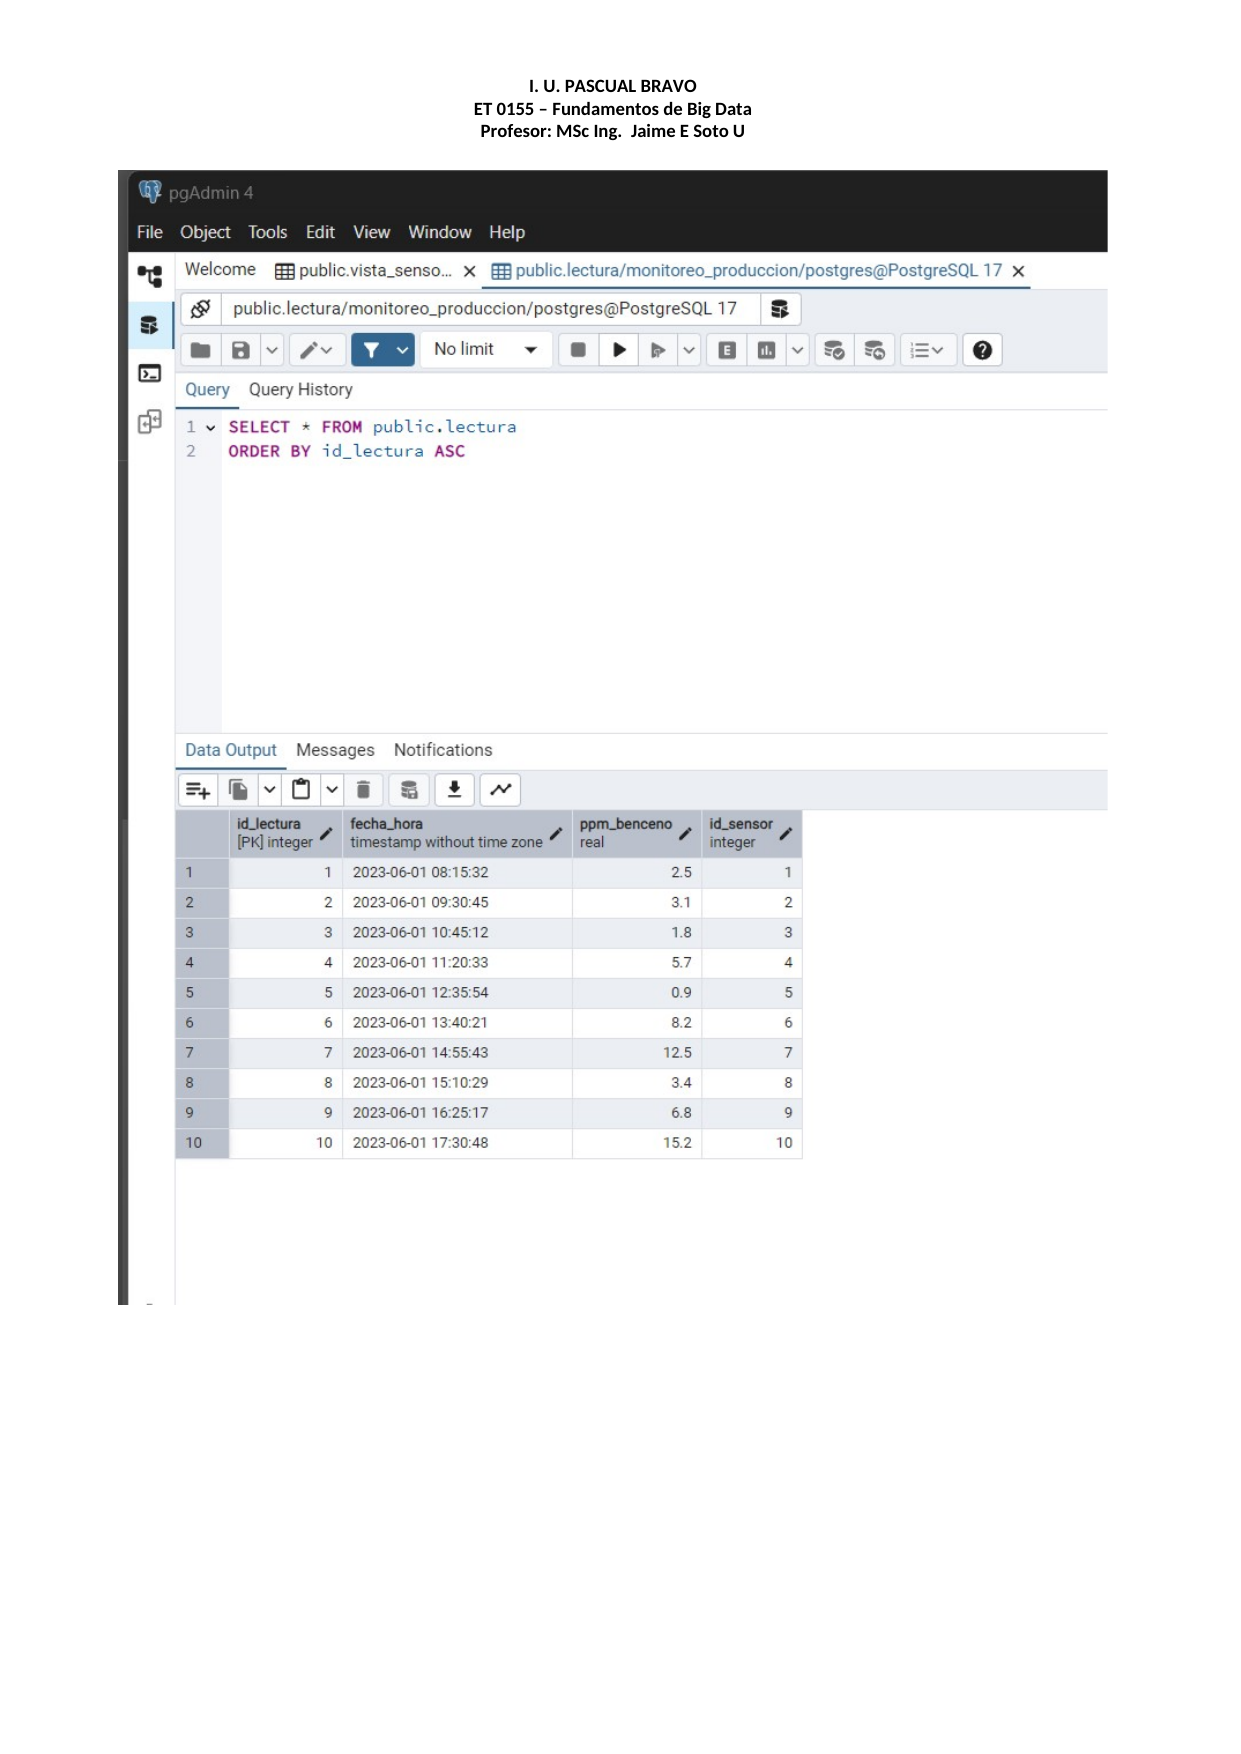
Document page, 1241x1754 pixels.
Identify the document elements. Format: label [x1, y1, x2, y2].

picture [118, 170, 1108, 1305]
